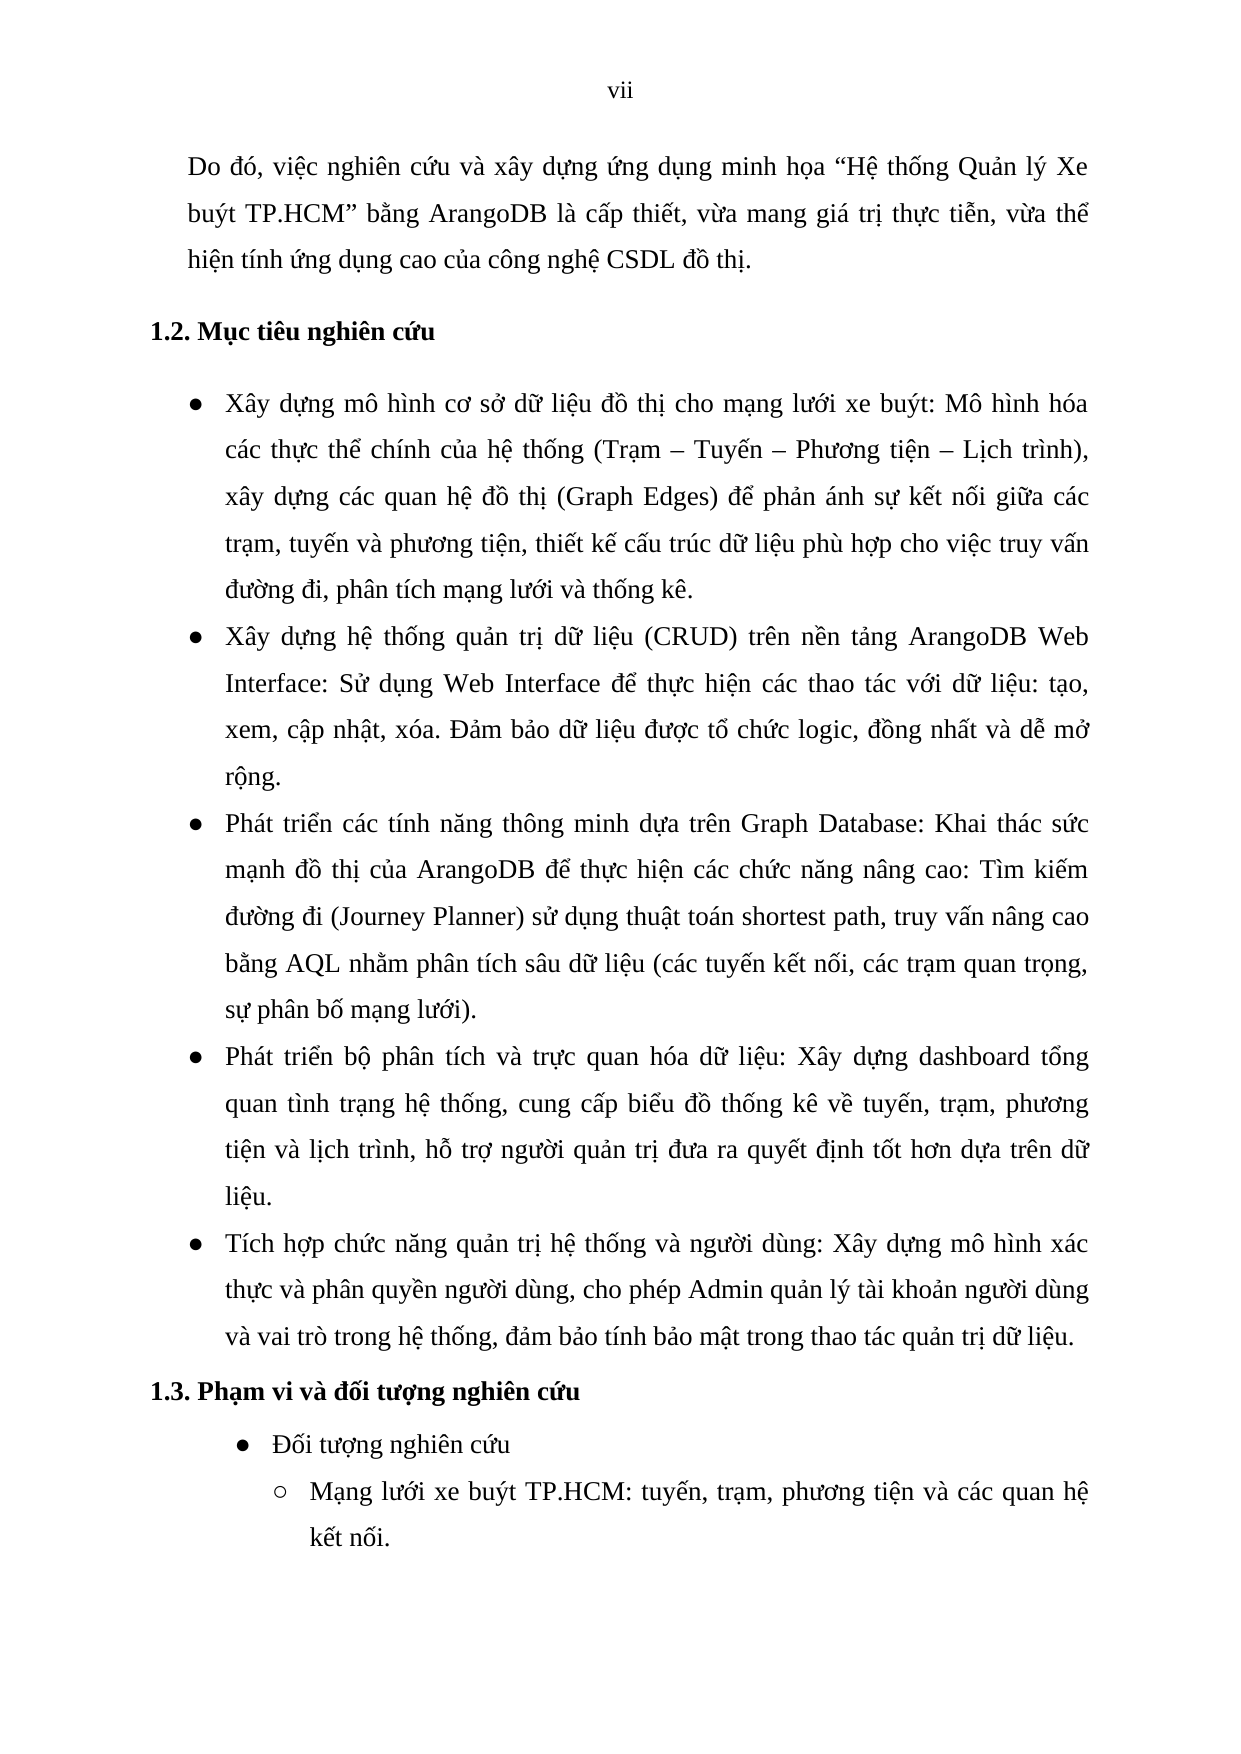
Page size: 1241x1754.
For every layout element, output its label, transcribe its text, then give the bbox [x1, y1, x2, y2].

list Phát triển các tính năng thông minh dựa trên Graph Database: Khai thác sức mạnh đồ thị của ArangoDB để thực hiện các chức năng nâng cao: Tìm kiếm đường đi (Journey Planner) sử dụng thuật toán shortest path, truy vấn nâng cao bằng AQL nhằm phân tích sâu dữ liệu (các tuyến kết nối, các trạm quan trọng, sự phân bố mạng lưới). [187, 807, 1090, 1024]
list Xây dựng hệ thống quản trị dữ liệu (CRUD) trên nền tảng ArangoDB Web Interface: Sử dụng Web Interface để thực hiện các thao tác với dữ liệu: tạo, xem, cập nhật, xóa. Đảm bảo dữ liệu được tổ chức logic, đồng nhất và dễ mở rộng. [187, 620, 1090, 791]
list Mạng lưới xe buýt TP.HCM: tuyến, trạm, phương tiện và các quan hệ kết nối. [272, 1474, 1090, 1552]
list Đối tượng nghiên cứu [234, 1428, 1090, 1459]
list Xây dựng mô hình cơ sở dữ liệu đồ thị cho mạng lưới xe buýt: Mô hình hóa các thực thể chính của hệ thống (Trạm – Tuyến – Phương tiện – Lịch trình), xây dựng các quan hệ đồ thị (Graph Edges) để phản ánh sự kết nối giữa các trạm, tuyến và phương tiện, thiết kế cấu trúc dữ liệu phù hợp cho việc truy vấn đường đi, phân tích mạng lưới và thống kê. [187, 387, 1090, 604]
subtitle 1.3. Phạm vi và đối tượng nghiên cứu [150, 1375, 1090, 1406]
list Tích hợp chức năng quản trị hệ thống và người dùng: Xây dựng mô hình xác thực và phân quyền người dùng, cho phép Admin quản lý tài khoản người dùng và vai trò trong hệ thống, đảm bảo tính bảo mật trong thao tác quản trị dữ liệu. [187, 1227, 1090, 1351]
text Do đó, việc nghiên cứu và xây dựng ứng dụng minh họa “Hệ thống Quản lý Xe buýt TP.HCM” bằng ArangoDB là cấp thiết, vừa mang giá trị thực tiễn, vừa thể hiện tính ứng dụng cao của công nghệ CSDL đồ thị. [187, 150, 1090, 274]
subtitle 1.2. Mục tiêu nghiên cứu [150, 315, 1090, 346]
list Phát triển bộ phân tích và trực quan hóa dữ liệu: Xây dựng dashboard tổng quan tình trạng hệ thống, cung cấp biểu đồ thống kê về tuyến, trạm, phương tiện và lịch trình, hỗ trợ người quản trị đưa ra quyết định tốt hơn dựa trên dữ liệu. [187, 1040, 1090, 1211]
